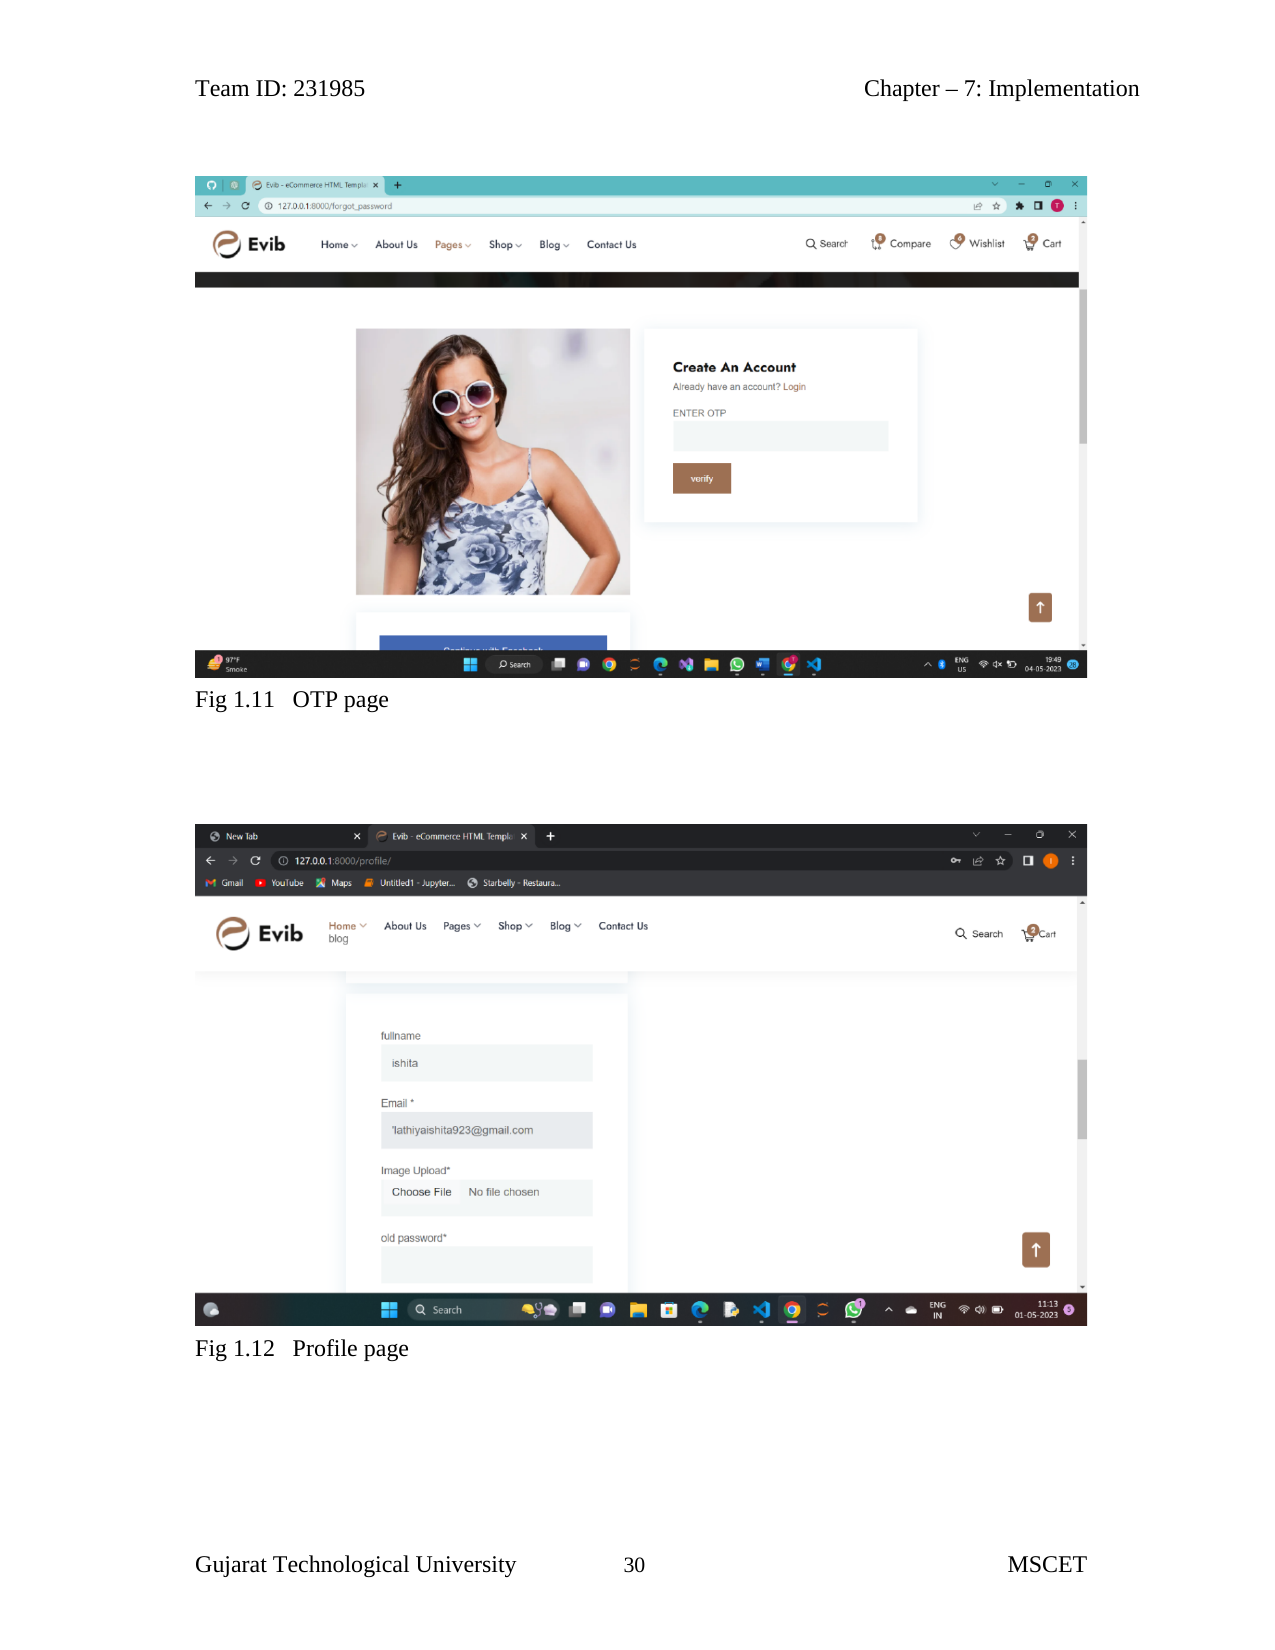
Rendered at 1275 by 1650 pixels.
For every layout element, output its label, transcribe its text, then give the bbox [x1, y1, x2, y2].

picture [195, 176, 1088, 678]
text Fig 1.11 OTP page [195, 685, 1087, 713]
picture [195, 824, 1088, 1326]
text Fig 1.12 Profile page [195, 1334, 1087, 1361]
